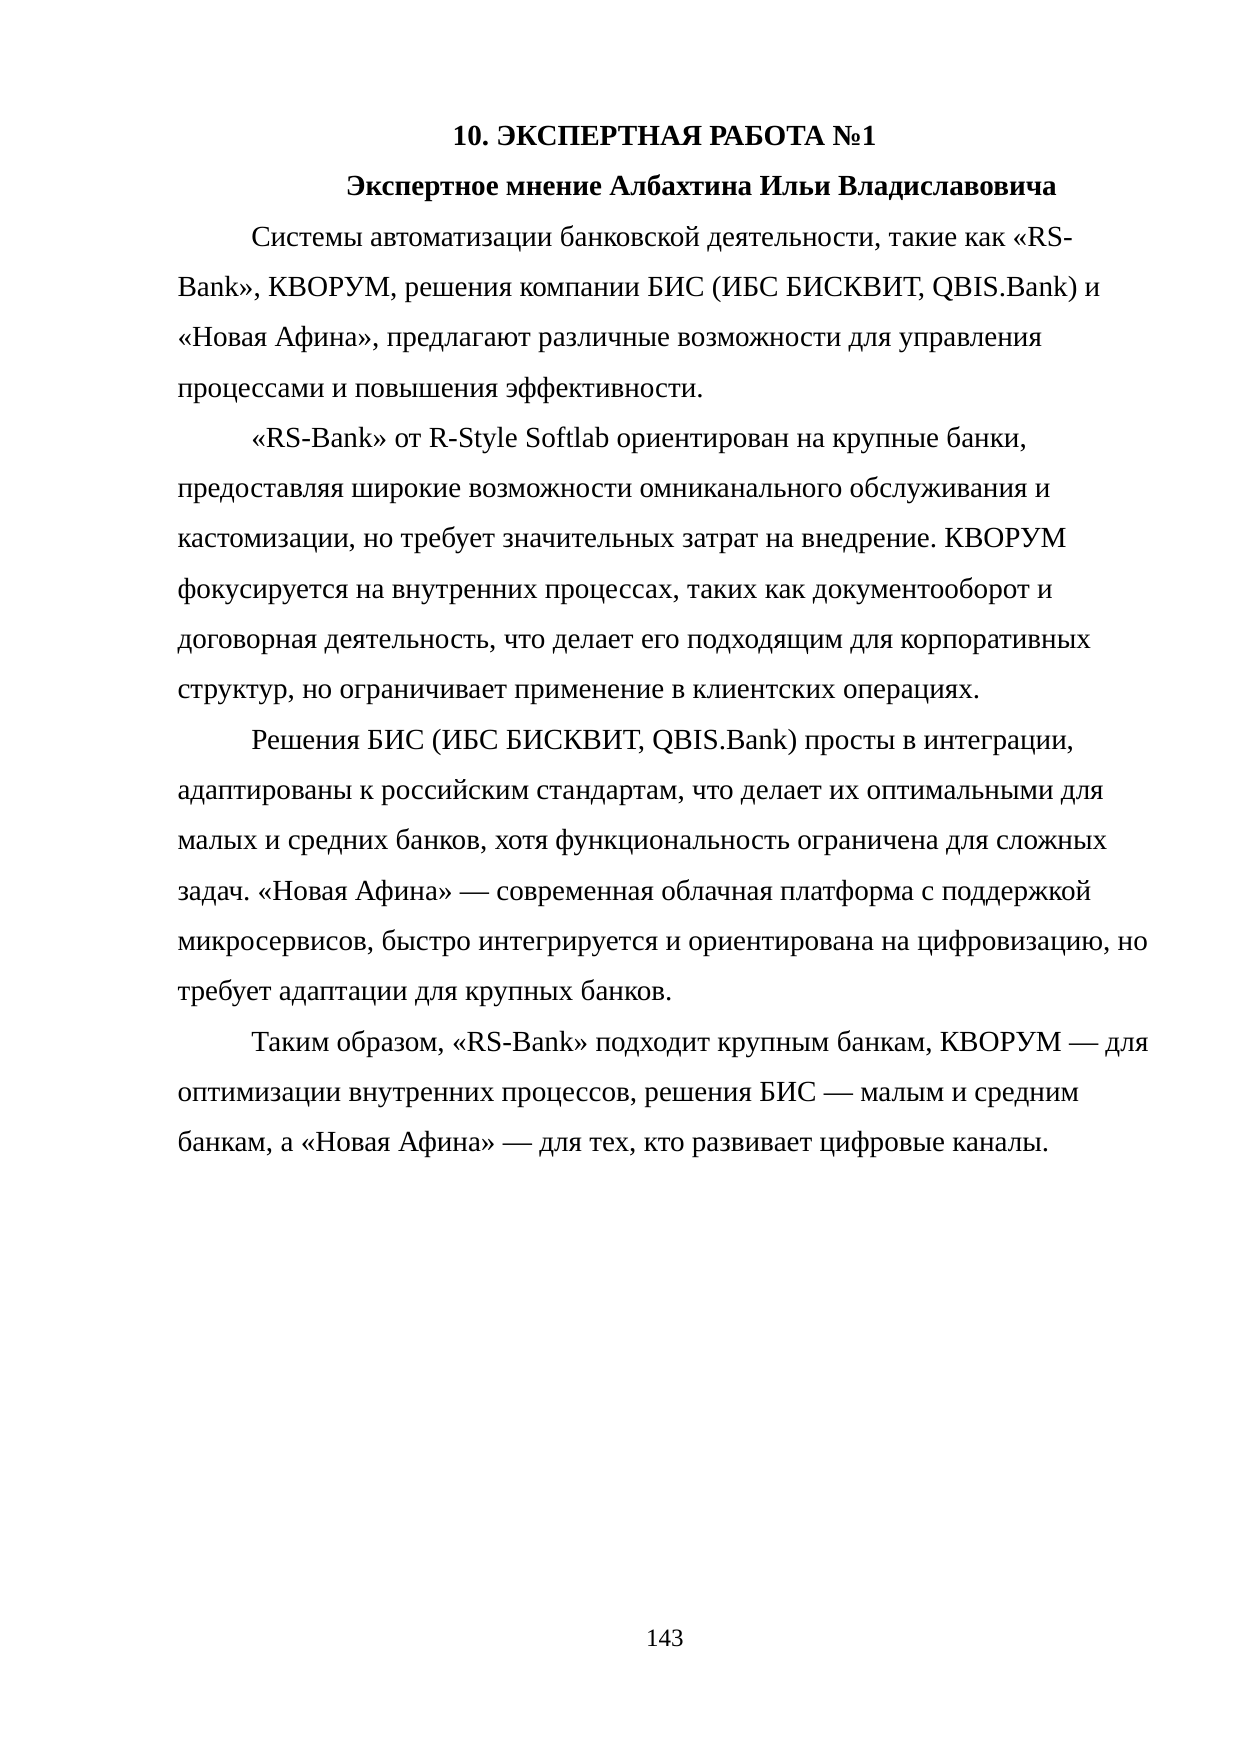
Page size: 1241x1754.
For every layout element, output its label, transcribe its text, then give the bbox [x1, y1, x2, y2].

text Системы автоматизации банковской деятельности, такие как «RS-Bank», КВОРУМ, решения компании БИС (ИБС БИСКВИТ, QBIS.Bank) и «Новая Афина», предлагают различные возможности для управления процессами и повышения эффективности. [177, 219, 1152, 403]
text «RS-Bank» от R-Style Softlab ориентирован на крупные банки, предоставляя широкие возможности омниканального обслуживания и кастомизации, но требует значительных затрат на внедрение. КВОРУМ фокусируется на внутренних процессах, таких как документооборот и договорная деятельность, что делает его подходящим для корпоративных структур, но ограничивает применение в клиентских операциях. [177, 420, 1152, 705]
subtitle Экспертное мнение Албахтина Ильи Владиславовича [177, 168, 1152, 202]
text Таким образом, «RS-Bank» подходит крупным банкам, КВОРУМ — для оптимизации внутренних процессов, решения БИС — малым и средним банкам, а «Новая Афина» — для тех, кто развивает цифровые каналы. [177, 1024, 1152, 1158]
text Решения БИС (ИБС БИСКВИТ, QBIS.Bank) просты в интеграции, адаптированы к российским стандартам, что делает их оптимальными для малых и средних банков, хотя функциональность ограничена для сложных задач. «Новая Афина» — современная облачная платформа с поддержкой микросервисов, быстро интегрируется и ориентирована на цифровизацию, но требует адаптации для крупных банков. [177, 722, 1152, 1007]
subtitle 10. ЭКСПЕРТНАЯ РАБОТА №1 [177, 118, 1152, 152]
